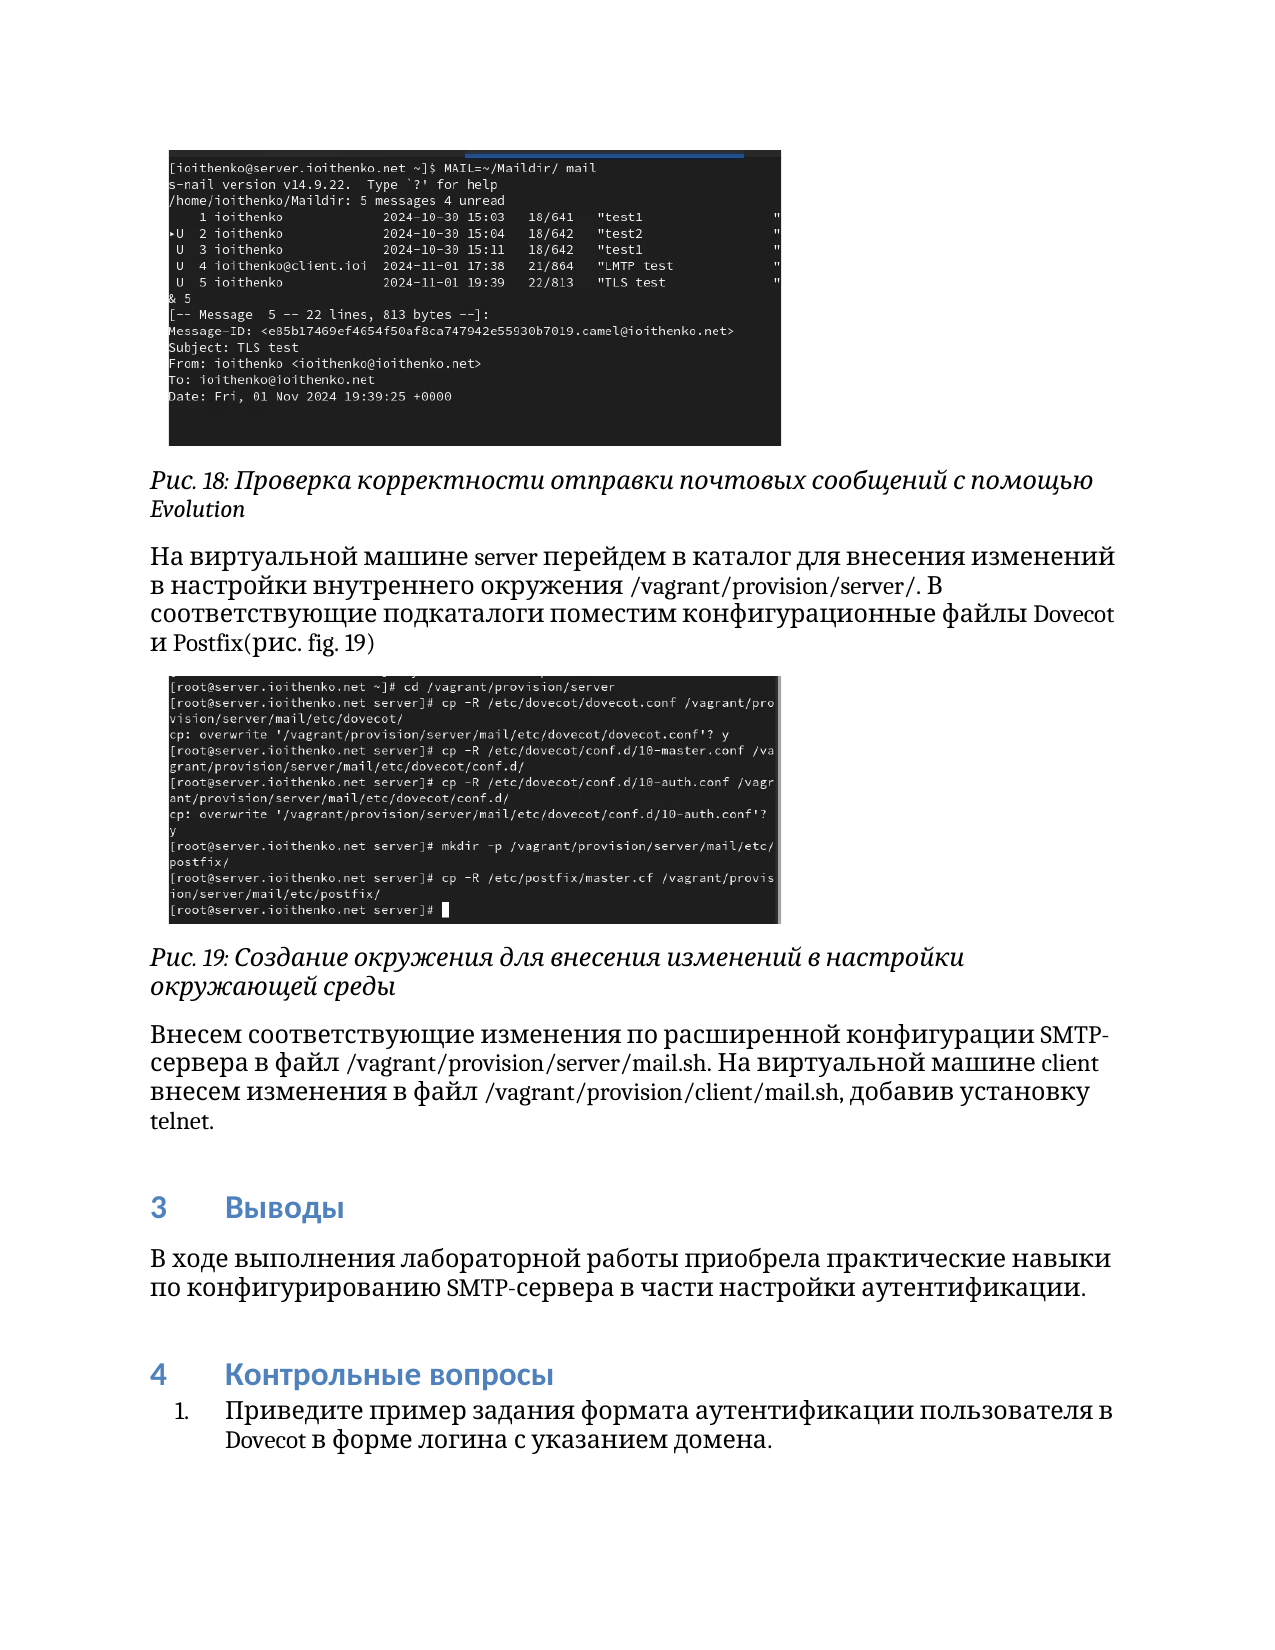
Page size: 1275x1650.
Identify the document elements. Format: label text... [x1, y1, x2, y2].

text Рис. 18: Проверка корректности отправки почтовых сообщений с помощью Evolution [150, 467, 1125, 524]
list Приведите пример задания формата аутентификации пользователя в Dovecot в форме логина с указанием домена. [175, 1397, 1125, 1454]
subtitle 4 Контрольные вопросы [150, 1353, 1125, 1393]
picture [168, 676, 782, 924]
text На виртуальной машине server перейдем в каталог для внесения изменений в настройки внутреннего окружения /vagrant/provision/server/. В соответствующие подкаталоги поместим конфигурационные файлы Dovecot и Postfix(рис. fig. 19) [150, 543, 1125, 658]
text В ходе выполнения лабораторной работы приобрела практические навыки по конфигурированию SMTP-сервера в части настройки аутентификации. [150, 1245, 1125, 1303]
text Рис. 19: Создание окружения для внесения изменений в настройки окружающей среды [150, 944, 1125, 1002]
subtitle 3 Выводы [150, 1186, 1125, 1226]
text Внесем соответствующие изменения по расширенной конфигурации SMTP-сервера в файл /vagrant/provision/server/mail.sh. На виртуальной машине client внесем изменения в файл /vagrant/provision/client/mail.sh, добавив установку telnet. [150, 1021, 1125, 1136]
picture [168, 150, 782, 446]
